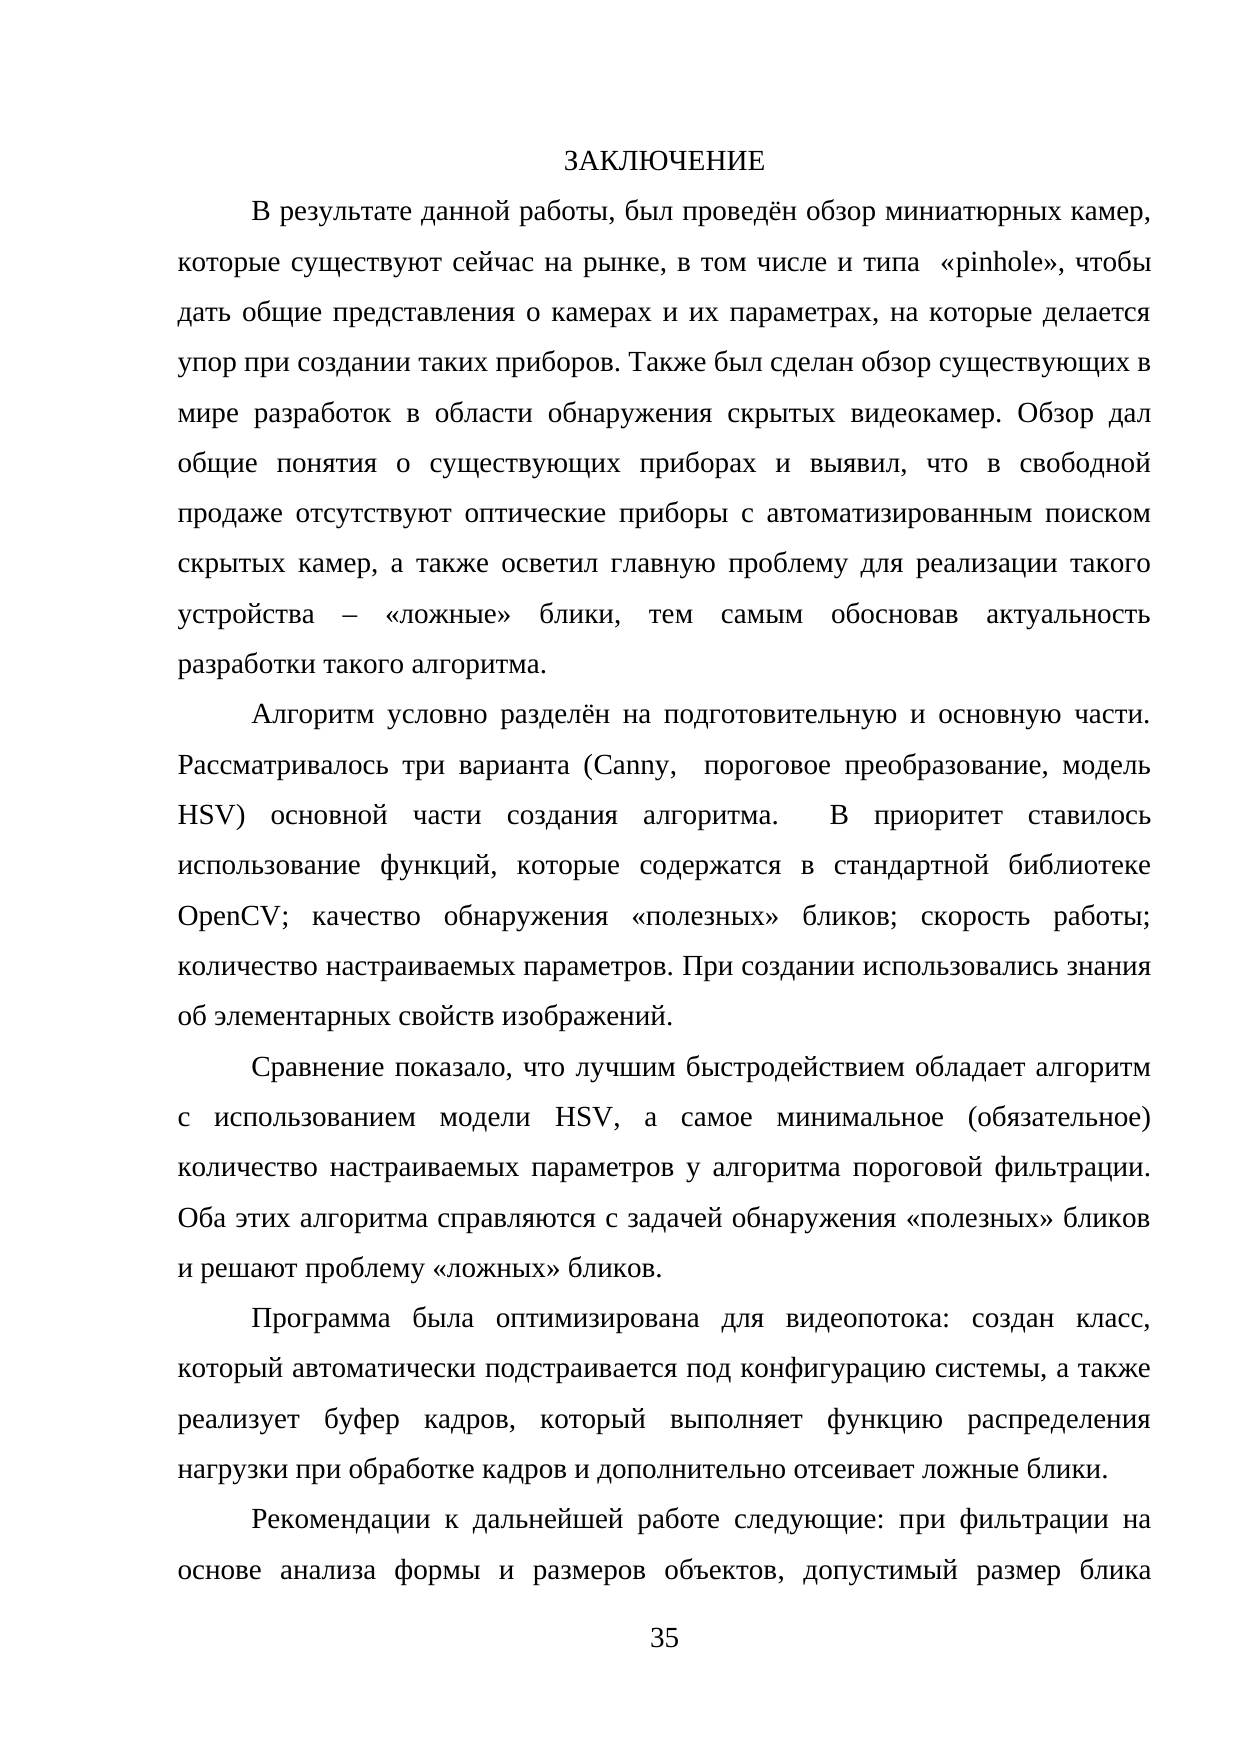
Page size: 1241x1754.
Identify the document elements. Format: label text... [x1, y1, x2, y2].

text В результате данной работы, был проведён обзор миниатюрных камер, которые существуют сейчас на рынке, в том числе и типа «pinhole», чтобы дать общие представления о камерах и их параметрах, на которые делается упор при создании таких приборов. Также был сделан обзор существующих в мире разработок в области обнаружения скрытых видеокамер. Обзор дал общие понятия о существующих приборах и выявил, что в свободной продаже отсутствуют оптические приборы с автоматизированным поиском скрытых камер, а также осветил главную проблему для реализации такого устройства – «ложные» блики, тем самым обосновав актуальность разработки такого алгоритма. [177, 193, 1152, 680]
subtitle ЗАКЛЮЧЕНИЕ [177, 143, 1152, 177]
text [177, 1502, 1152, 1585]
text Алгоритм условно разделён на подготовительную и основную части. Рассматривалось три варианта (Canny, пороговое преобразование, модель HSV) основной части создания алгоритма. В приоритет ставилось использование функций, которые содержатся в стандартной библиотеке OpenCV; качество обнаружения «полезных» бликов; скорость работы; количество настраиваемых параметров. При создании использовались знания об элементарных свойств изображений. [177, 697, 1152, 1032]
text Программа была оптимизирована для видеопотока: создан класс, который автоматически подстраивается под конфигурацию системы, а также реализует буфер кадров, который выполняет функцию распределения нагрузки при обработке кадров и дополнительно отсеивает ложные блики. [177, 1300, 1152, 1485]
text Сравнение показало, что лучшим быстродействием обладает алгоритм с использованием модели HSV, а самое минимальное (обязательное) количество настраиваемых параметров у алгоритма пороговой фильтрации. Оба этих алгоритма справляются с задачей обнаружения «полезных» бликов и решают проблему «ложных» бликов. [177, 1049, 1152, 1283]
